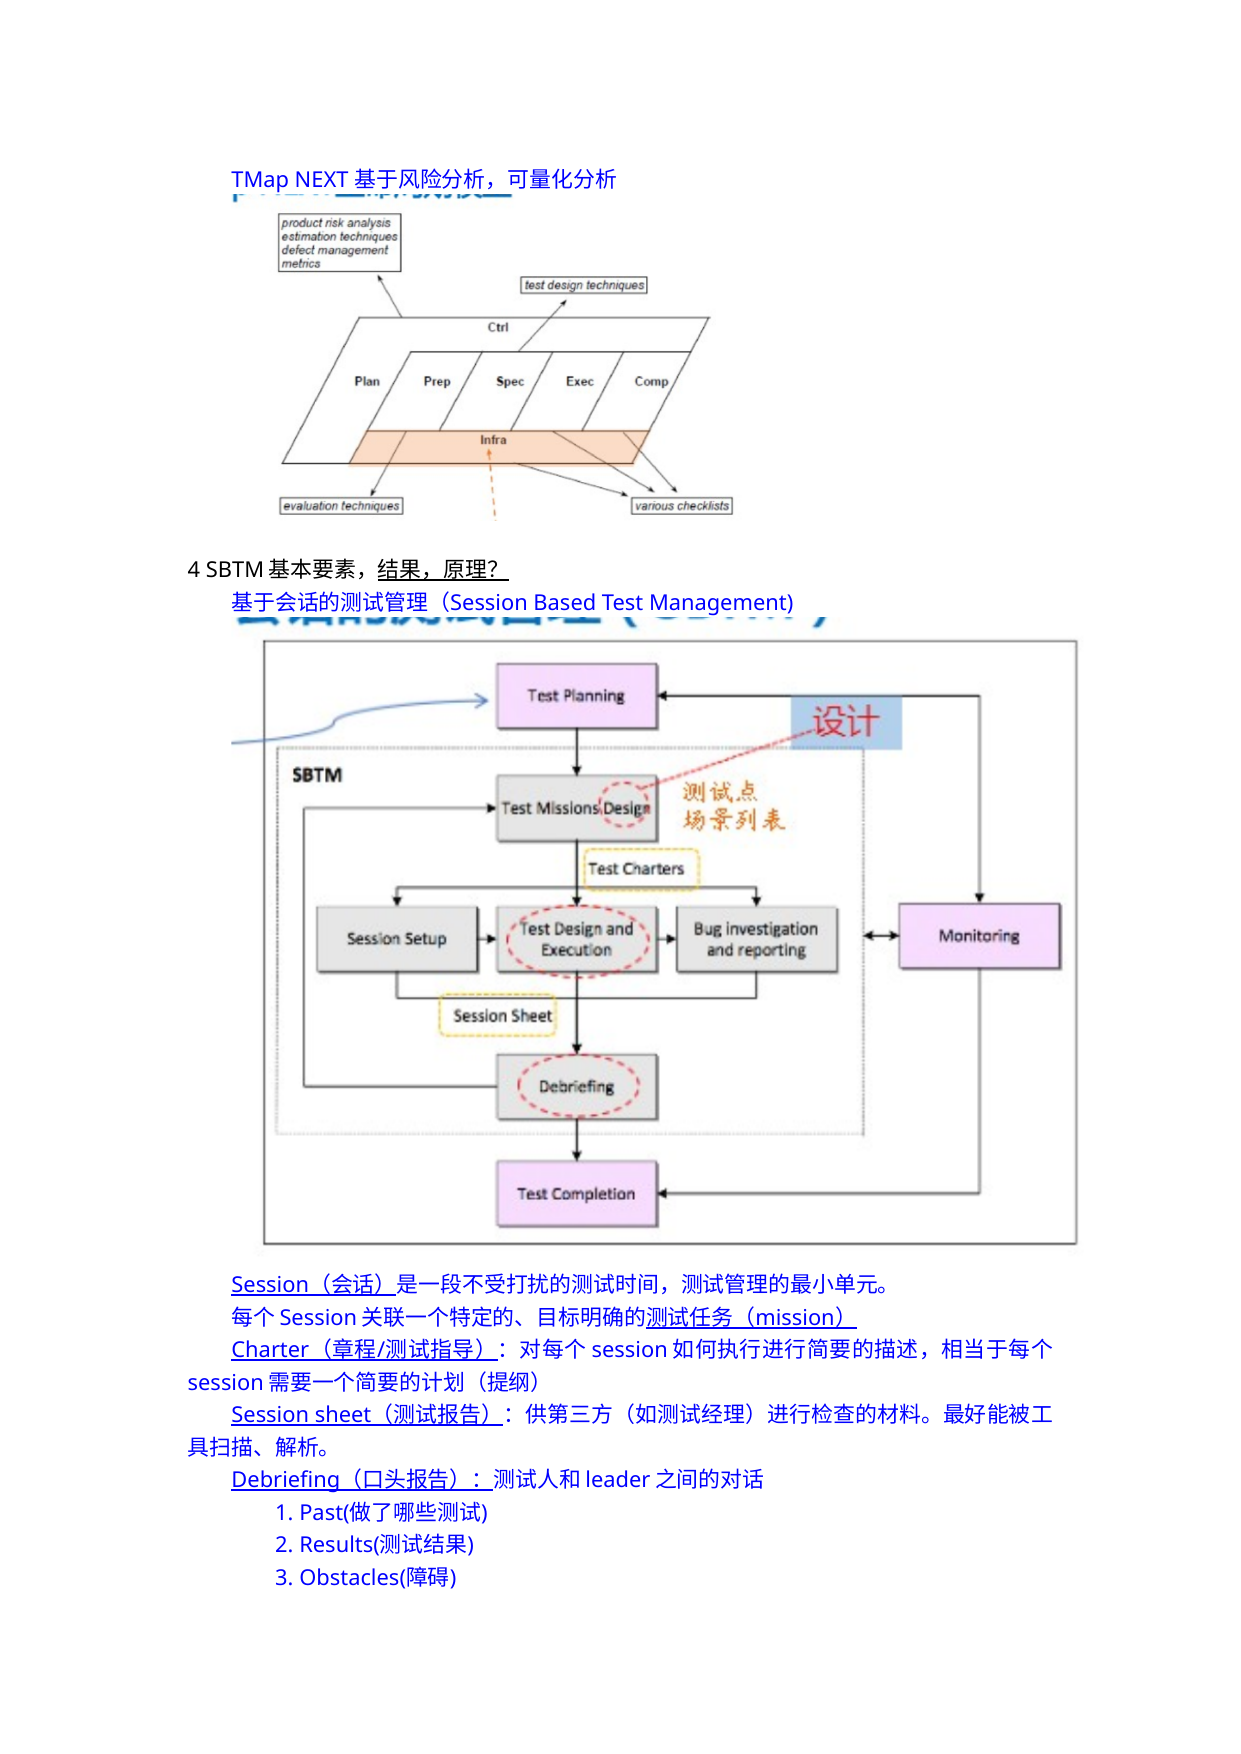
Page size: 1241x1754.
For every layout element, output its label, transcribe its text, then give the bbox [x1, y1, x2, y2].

text Charter（章程/测试指导）：对每个session如何执行进行简要的描述，相当于每个session需要一个简要的计划（提纲） [187, 1332, 1053, 1397]
text 4 SBTM基本要素，结果，原理？ [187, 552, 1053, 584]
picture [231, 194, 767, 521]
list Obstacles(障碍) [231, 1559, 1053, 1592]
text Debriefing（口头报告）：测试人和leader之间的对话 [187, 1462, 1053, 1494]
text Session sheet（测试报告）：供第三方（如测试经理）进行检查的材料。最好能被工具扫描、解析。 [187, 1397, 1053, 1462]
text 基于会话的测试管理（Session Based Test Management) [187, 584, 1053, 617]
picture [231, 617, 1096, 1260]
list Past(做了哪些测试) [231, 1494, 1053, 1527]
text TMap NEXT 基于风险分析，可量化分析 [187, 162, 1053, 194]
text 每个Session关联一个特定的、目标明确的测试任务（mission） [187, 1299, 1053, 1332]
list Results(测试结果) [231, 1527, 1053, 1559]
text Session（会话）是一段不受打扰的测试时间，测试管理的最小单元。 [187, 1267, 1053, 1299]
